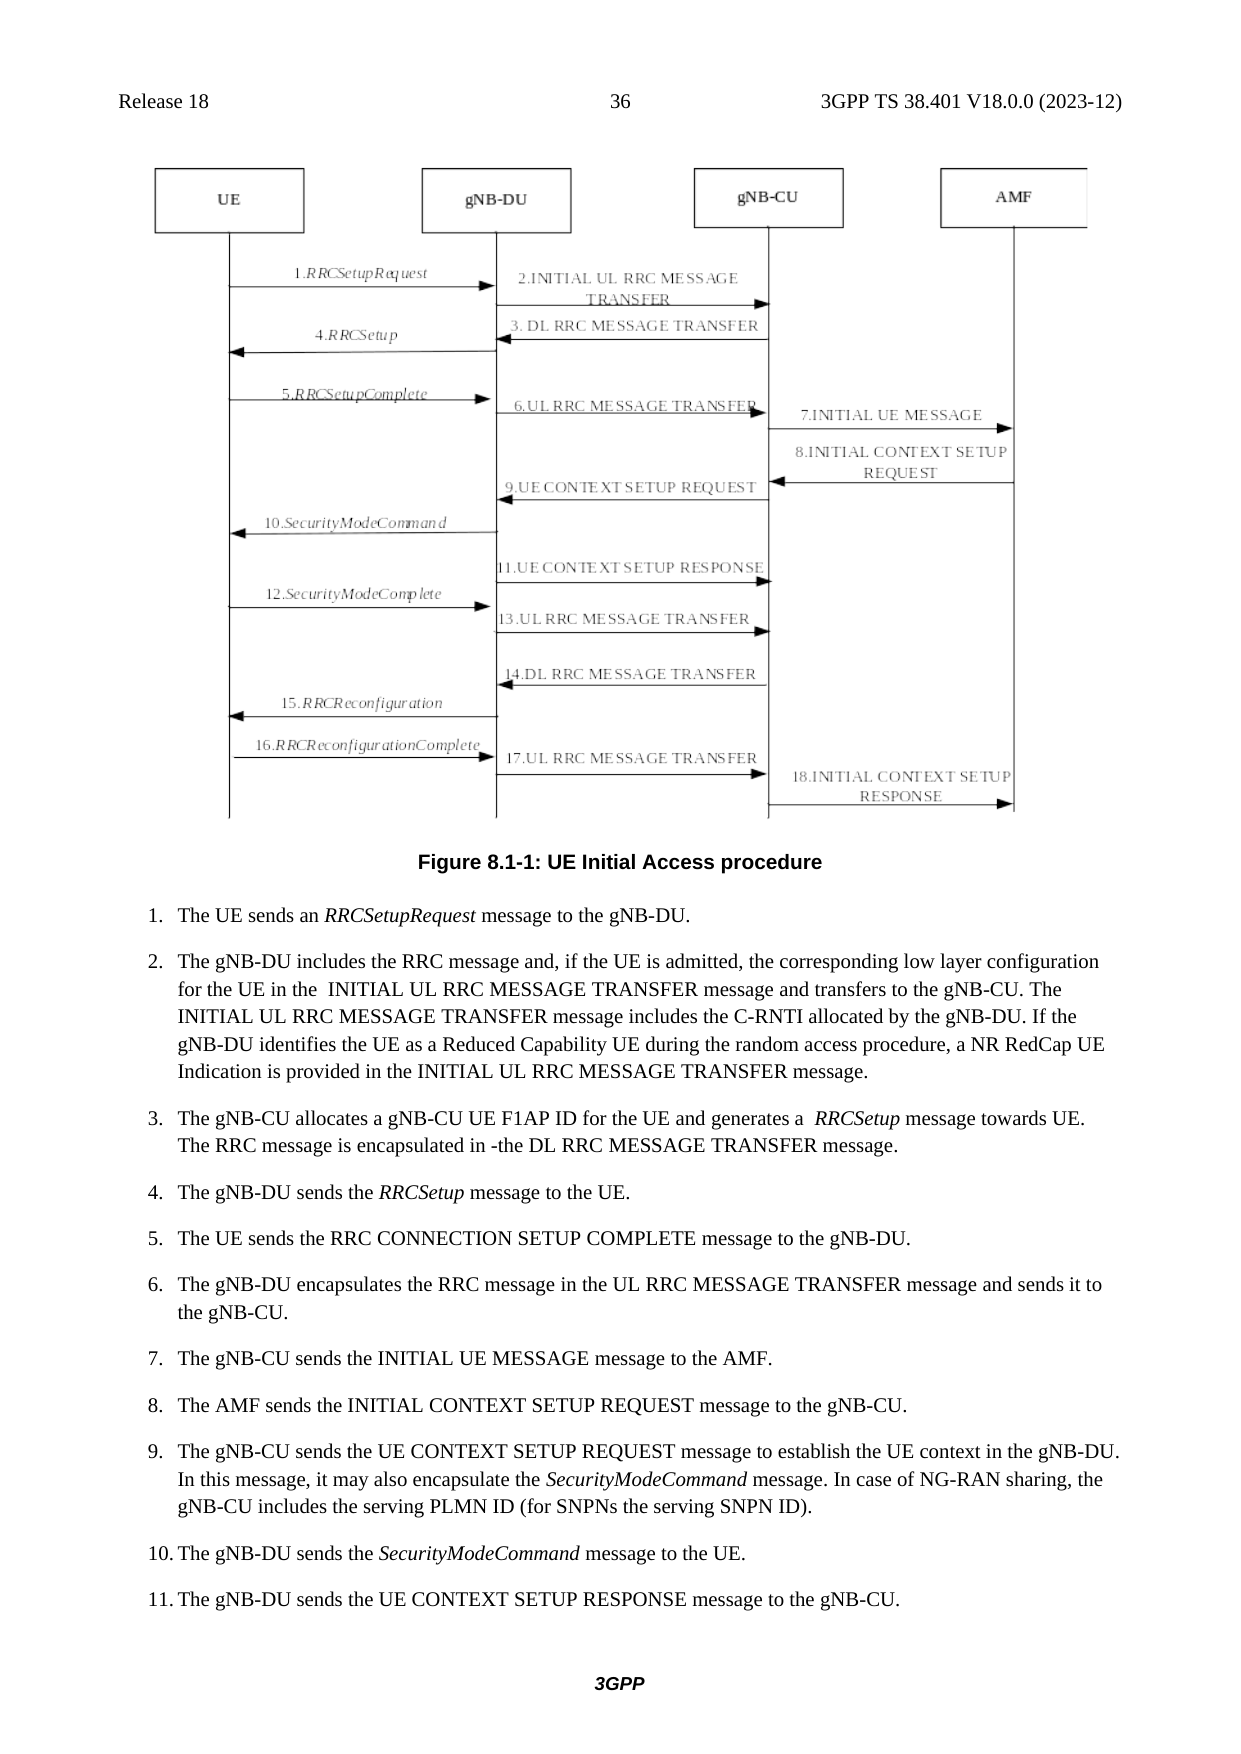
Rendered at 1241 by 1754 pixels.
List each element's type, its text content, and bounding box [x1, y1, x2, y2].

text 1. The UE sends an RRCSetupRequest message to the gNB-DU. [148, 902, 1122, 927]
text Figure 8.1-1: UE Initial Access procedure [118, 850, 1122, 874]
text 9. The gNB-CU sends the UE CONTEXT SETUP REQUEST message to establish the UE context in the gNB-DU. In this message, it may also encapsulate the SecurityModeCommand message. In case of NG-RAN sharing, the gNB-CU includes the serving PLMN ID (for SNPNs the serving SNPN ID). [148, 1439, 1122, 1518]
text 3. The gNB-CU allocates a gNB-CU UE F1AP ID for the UE and generates a RRCSetup message towards UE. The RRC message is encapsulated in -the DL RRC MESSAGE TRANSFER message. [148, 1106, 1122, 1157]
text 10. The gNB-DU sends the SecurityModeCommand message to the UE. [148, 1541, 1122, 1564]
text 4. The gNB-DU sends the RRCSetup message to the UE. [148, 1179, 1122, 1204]
text 11. The gNB-DU sends the UE CONTEXT SETUP RESPONSE message to the gNB-CU. [148, 1587, 1122, 1611]
text 7. The gNB-CU sends the INITIAL UE MESSAGE message to the AMF. [148, 1346, 1122, 1370]
text 6. The gNB-DU encapsulates the RRC message in the UL RRC MESSAGE TRANSFER message and sends it to the gNB-CU. [148, 1272, 1122, 1324]
text 2. The gNB-DU includes the RRC message and, if the UE is admitted, the corresponding low layer configuration for the UE in the INITIAL UL RRC MESSAGE TRANSFER message and transfers to the gNB-CU. The INITIAL UL RRC MESSAGE TRANSFER message includes the C-RNTI allocated by the gNB-DU. If the gNB-DU identifies the UE as a Reduced Capability UE during the random access procedure, a NR RedCap UE Indication is provided in the INITIAL UL RRC MESSAGE TRANSFER message. [148, 949, 1122, 1083]
text 8. The AMF sends the INITIAL CONTEXT SETUP REQUEST message to the gNB-CU. [148, 1393, 1122, 1417]
text 5. The UE sends the RRC CONNECTION SETUP COMPLETE message to the gNB-DU. [148, 1226, 1122, 1250]
